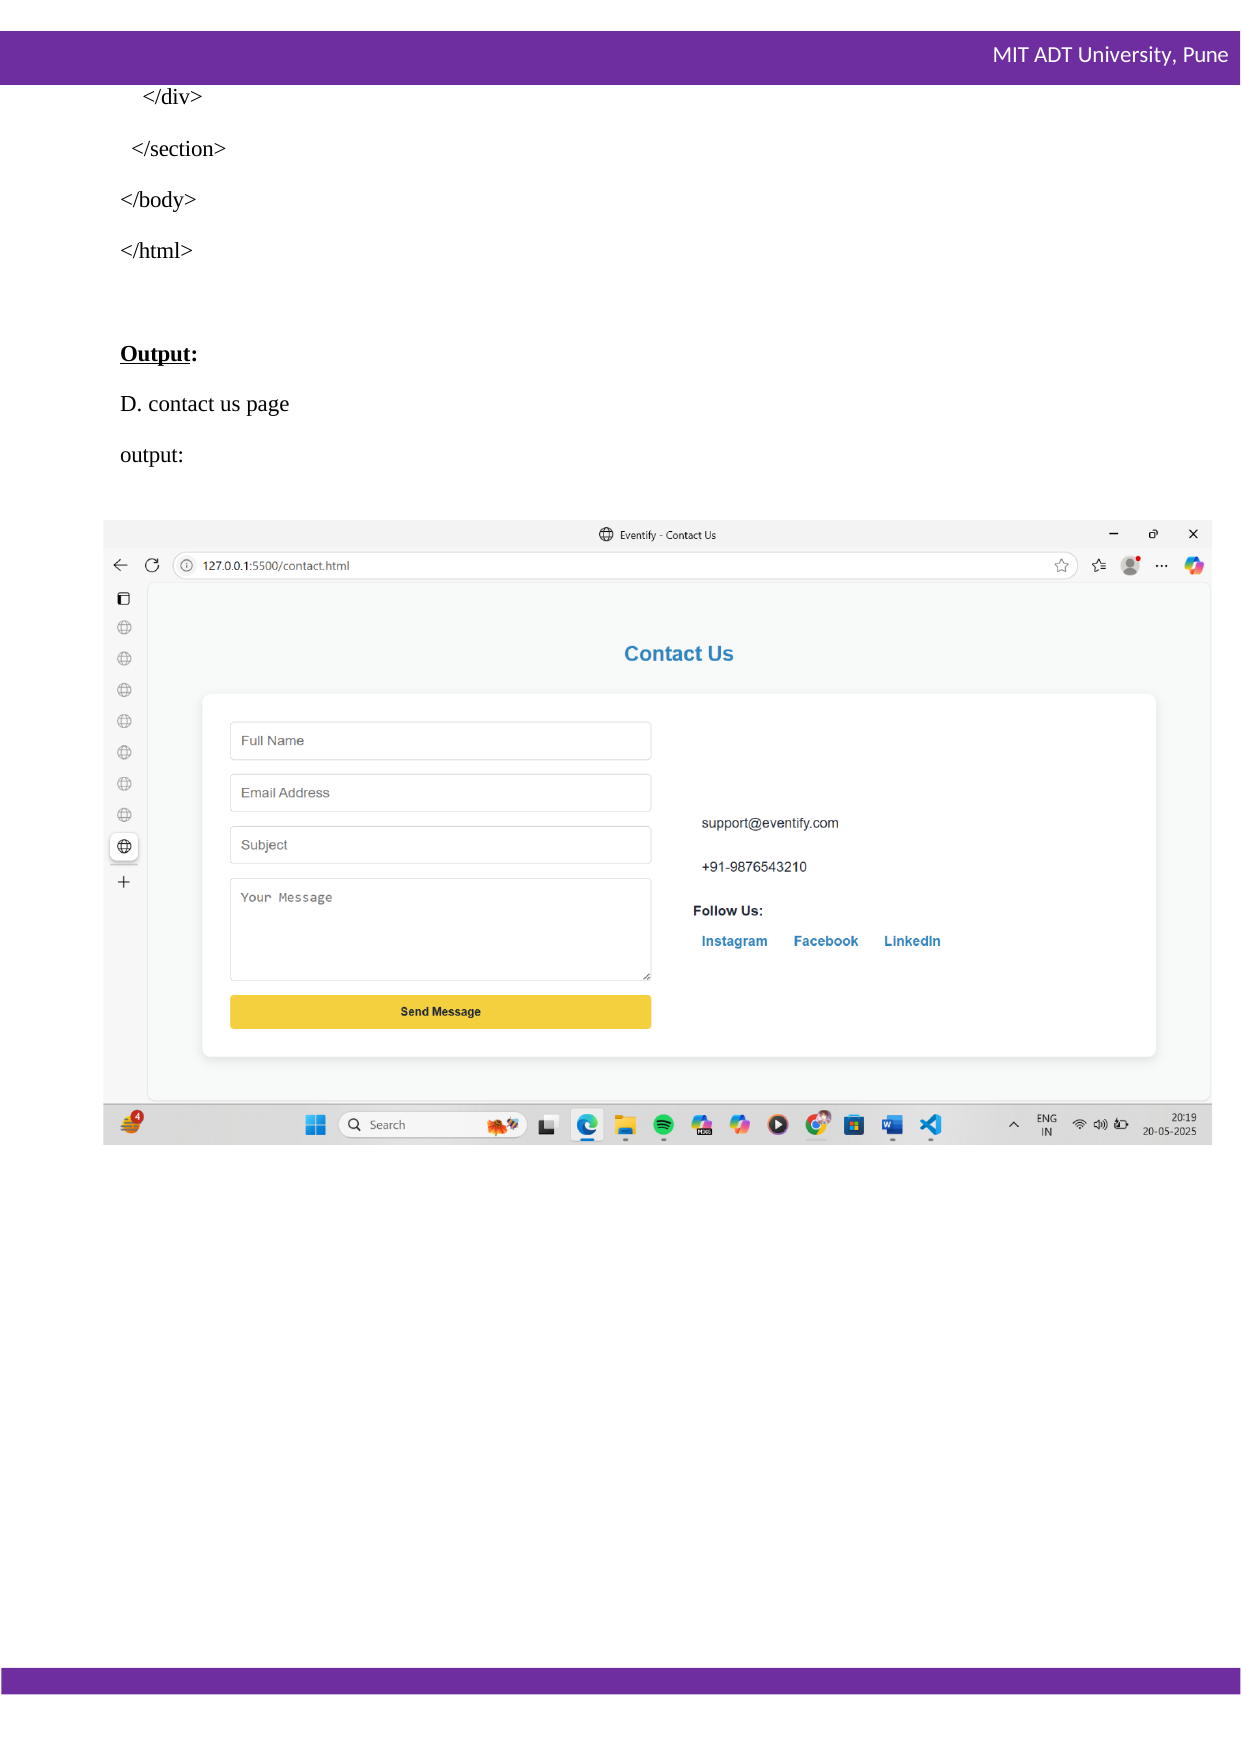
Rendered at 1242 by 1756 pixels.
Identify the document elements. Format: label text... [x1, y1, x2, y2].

text </div> [120, 83, 1212, 110]
text output: [120, 441, 1212, 468]
text </body> [120, 186, 1212, 212]
text </html> [120, 237, 1212, 263]
picture [103, 520, 1213, 1145]
text </section> [120, 134, 1212, 161]
subtitle Output: [120, 339, 1212, 366]
text D. contact us page [120, 391, 1212, 417]
